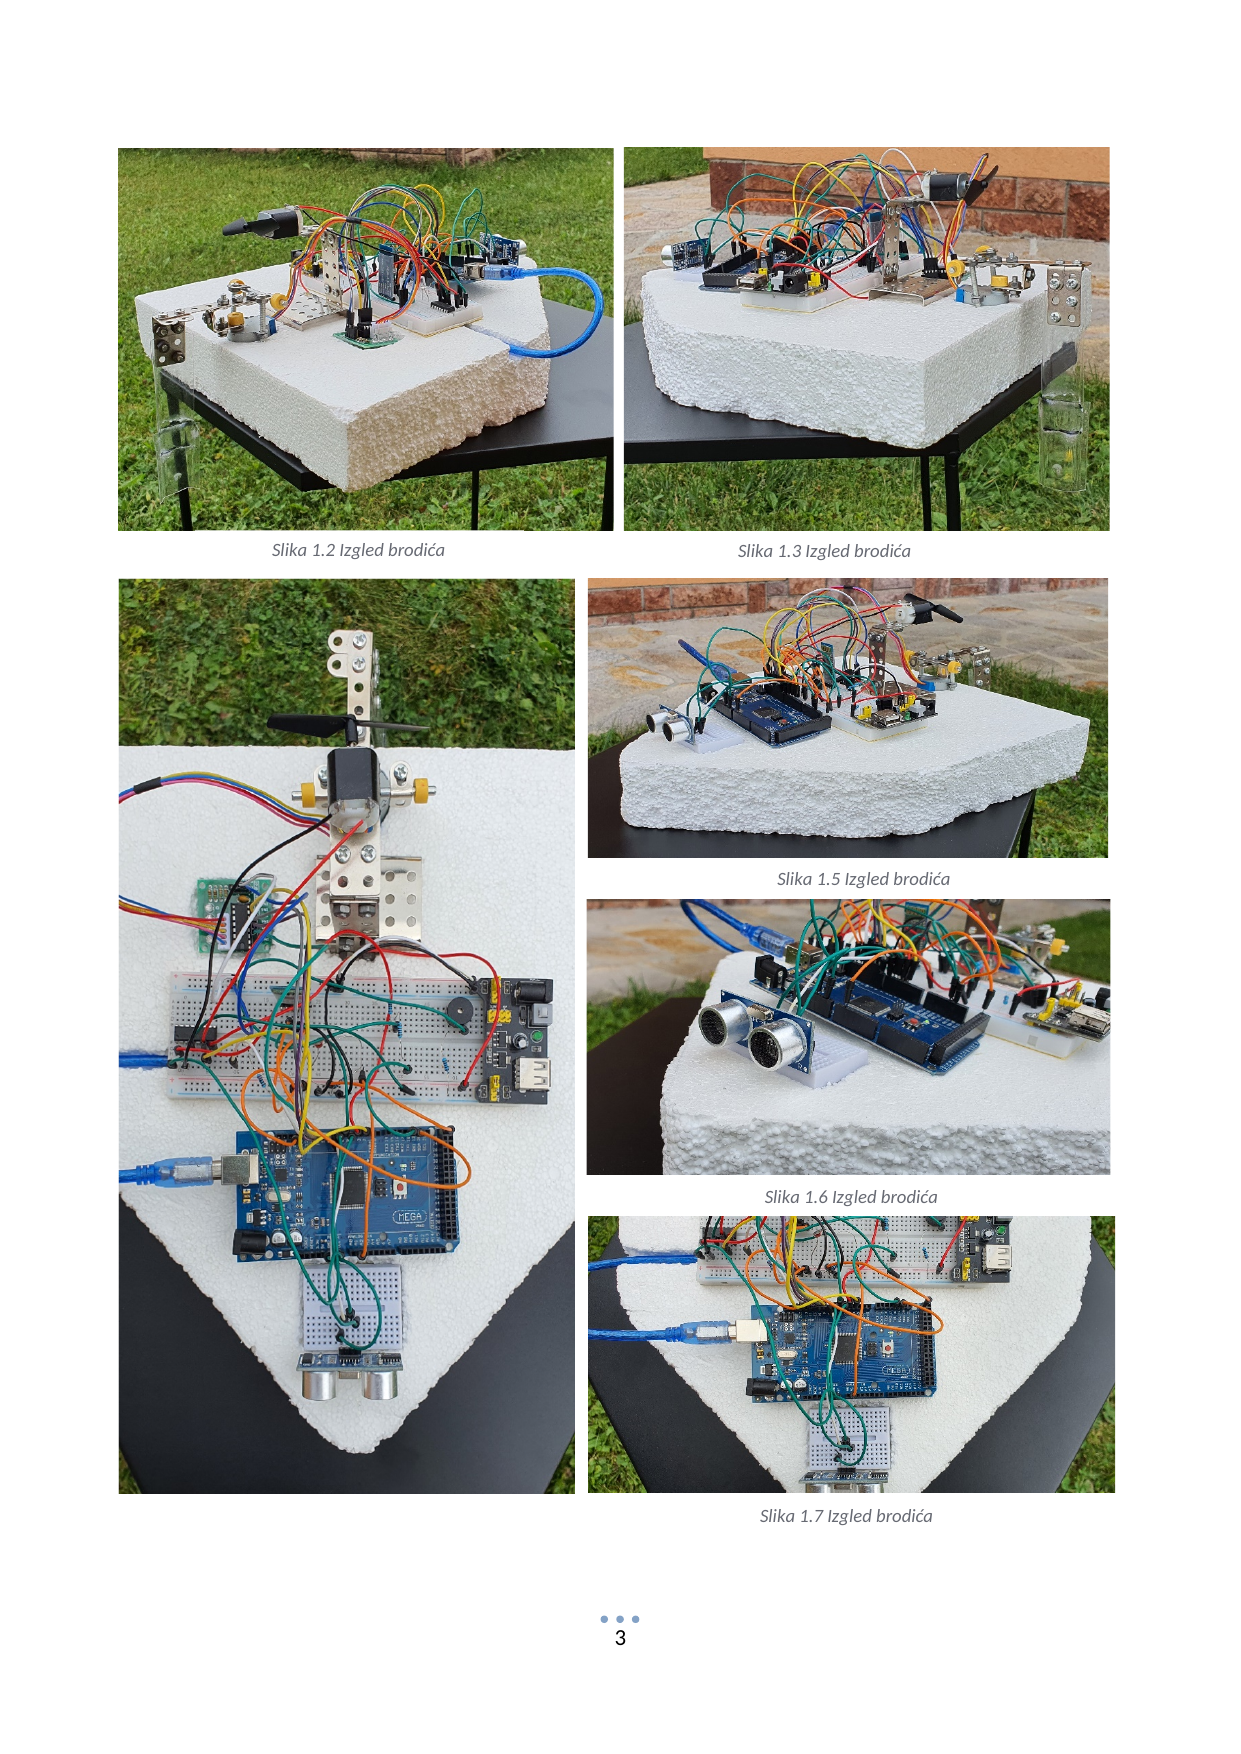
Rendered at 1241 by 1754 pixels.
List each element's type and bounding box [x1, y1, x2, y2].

picture [586, 578, 1108, 857]
picture [623, 147, 1110, 531]
picture [585, 899, 1115, 1561]
picture [119, 580, 575, 1605]
picture [118, 148, 614, 531]
